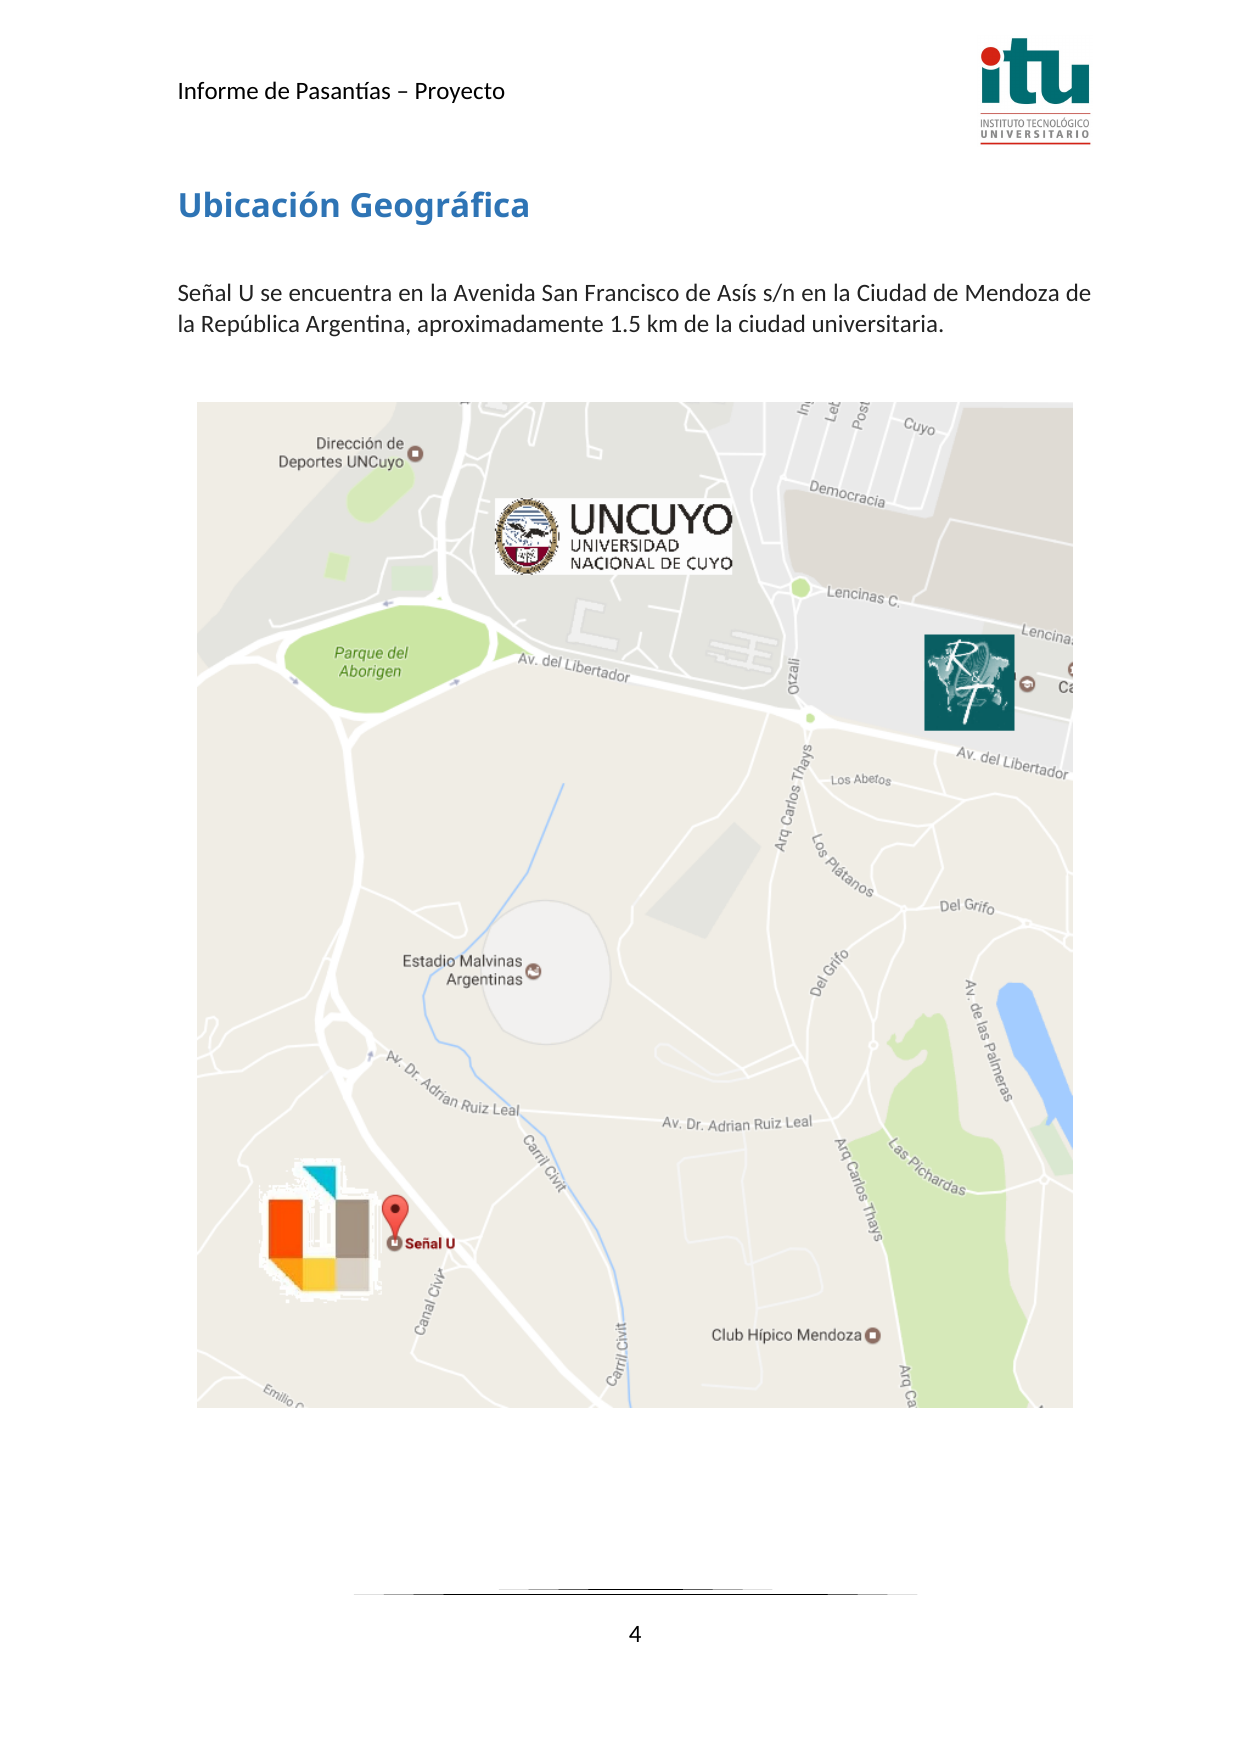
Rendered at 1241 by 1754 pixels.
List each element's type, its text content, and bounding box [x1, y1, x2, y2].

text Señal U se encuentra en la Avenida San Francisco de Asís s/n en la Ciudad de Mendoza de la República Argentina, aproximadamente 1.5 km de la ciudad universitaria. [177, 277, 1092, 338]
picture [197, 402, 1073, 1408]
subtitle Ubicación Geográfica [177, 181, 1092, 227]
picture [977, 35, 1093, 147]
